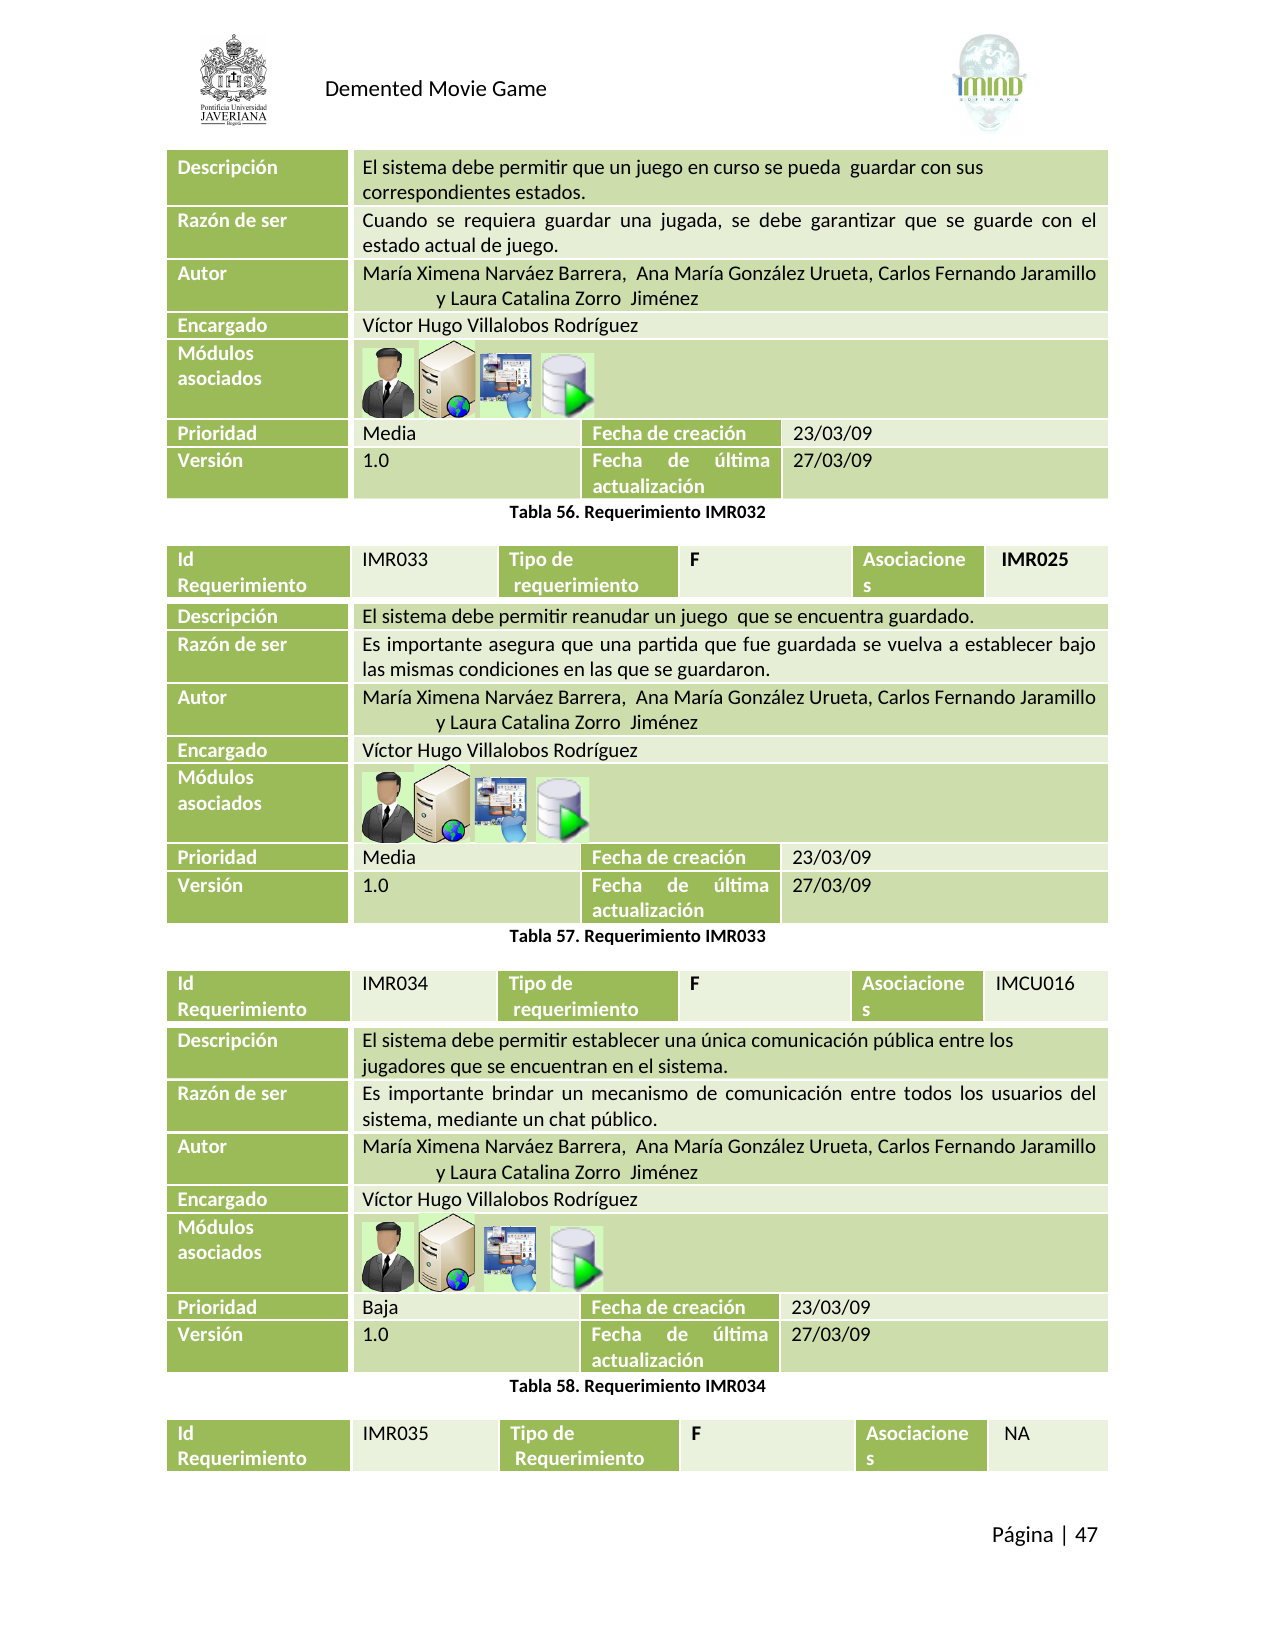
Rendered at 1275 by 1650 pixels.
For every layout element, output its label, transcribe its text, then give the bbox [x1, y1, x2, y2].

table_header IMR025 [986, 546, 1108, 597]
table_cell Es importante asegura que una partida que fue guardada se vuelva a establecer bajo las mismas condiciones en las que se guardaron. [354, 631, 1108, 682]
table_cell Versión [167, 872, 348, 923]
table_cell El sistema debe permitir establecer una única comunicación pública entre los jugadores que se encuentran en el sistema. [354, 1028, 1108, 1078]
table_cell Víctor Hugo Villalobos Rodríguez [354, 737, 1108, 762]
table_cell 23/03/09 [781, 1294, 1108, 1319]
table_cell Baja [354, 1294, 579, 1319]
table_cell Media [354, 420, 580, 446]
table_cell Módulos asociados [167, 1214, 348, 1292]
table_cell Víctor Hugo Villalobos Rodríguez [354, 313, 1108, 338]
table_cell [354, 1214, 418, 1292]
table_cell 1.0 [354, 448, 580, 498]
table_cell 23/03/09 [782, 844, 1108, 870]
table_cell 27/03/09 [781, 1321, 1108, 1372]
table_cell 27/03/09 [782, 872, 1108, 923]
table_cell Autor [167, 1134, 348, 1184]
table_cell Prioridad [167, 844, 348, 870]
table_header NA [989, 1420, 1108, 1471]
table_header Asociaciones [853, 546, 984, 597]
table_cell Encargado [167, 737, 348, 762]
table_header Tipo de Requerimiento [500, 1420, 679, 1471]
table_header Tipo de requerimiento [498, 971, 678, 1021]
table_cell Fecha de última actualización [582, 448, 781, 498]
picture [362, 348, 415, 418]
table_cell 23/03/09 [782, 420, 1108, 446]
table_cell [475, 1214, 1108, 1292]
table_cell Víctor Hugo Villalobos Rodríguez [354, 1186, 1108, 1212]
picture [541, 353, 595, 418]
table_header Asociaciones [856, 1420, 987, 1471]
table_cell Es importante brindar un mecanismo de comunicación entre todos los usuarios del sistema, mediante un chat público. [354, 1081, 1108, 1131]
table_cell Prioridad [167, 420, 348, 446]
table_cell Autor [167, 684, 348, 735]
picture [362, 1222, 414, 1292]
table_header Id Requerimiento [167, 546, 350, 597]
table_cell María Ximena Narváez Barrera, Ana María González Urueta, Carlos Fernando Jaramillo y Laura Catalina Zorro Jiménez [354, 1134, 1108, 1184]
table_header F [680, 971, 850, 1021]
table_cell Fecha de última actualización [582, 872, 780, 923]
table_cell Descripción [167, 150, 348, 205]
table_cell [470, 764, 1108, 842]
picture [951, 34, 1033, 138]
table_header IMR033 [352, 546, 497, 597]
picture [200, 34, 267, 126]
table_cell Fecha de última actualización [581, 1321, 779, 1372]
table_header F [680, 546, 851, 597]
table_cell Descripción [167, 604, 348, 629]
table_cell Fecha de creación [581, 844, 780, 870]
table_cell Versión [167, 1321, 348, 1372]
table_cell El sistema debe permitir que un juego en curso se pueda guardar con sus correspondientes estados. [354, 150, 1108, 205]
table_cell 27/03/09 [783, 448, 1108, 498]
table_header Tipo de requerimiento [499, 546, 678, 597]
table_cell [476, 340, 1108, 418]
table_header Asociaciones [852, 971, 983, 1021]
table_cell Autor [167, 260, 348, 311]
picture [536, 777, 590, 843]
table_cell María Ximena Narváez Barrera, Ana María González Urueta, Carlos Fernando Jaramillo y Laura Catalina Zorro Jiménez [354, 684, 1108, 735]
table_header IMCU016 [985, 971, 1108, 1021]
table_cell Fecha de creación [581, 1294, 779, 1319]
table_cell María Ximena Narváez Barrera, Ana María González Urueta, Carlos Fernando Jaramillo y Laura Catalina Zorro Jiménez [354, 260, 1108, 311]
picture [480, 353, 532, 418]
table_header Id Requerimiento [167, 971, 350, 1021]
picture [484, 1226, 536, 1292]
table_cell Razón de ser [167, 207, 348, 258]
table_cell 1.0 [354, 872, 580, 923]
picture [362, 764, 470, 843]
table_cell Encargado [167, 313, 348, 338]
table_cell Razón de ser [167, 631, 348, 682]
text Tabla 57. Requerimiento IMR033 [177, 925, 1098, 948]
picture [550, 1226, 604, 1292]
text Tabla 56. Requerimiento IMR032 [177, 501, 1098, 523]
table_cell [354, 764, 413, 842]
table_cell Prioridad [167, 1294, 348, 1319]
table_cell Versión [167, 448, 348, 498]
picture [418, 1213, 475, 1292]
table_cell Media [354, 844, 580, 870]
table_cell Encargado [167, 1186, 348, 1212]
table_cell Módulos asociados [167, 340, 348, 418]
table_cell El sistema debe permitir reanudar un juego que se encuentra guardado. [354, 604, 1108, 629]
table_cell 1.0 [354, 1321, 579, 1372]
table_cell Descripción [167, 1028, 348, 1078]
table_header IMR035 [353, 1420, 498, 1471]
table_header IMR034 [352, 971, 496, 1021]
table_header Id Requerimiento [167, 1420, 350, 1471]
text Tabla 58. Requerimiento IMR034 [177, 1374, 1098, 1397]
table_cell Razón de ser [167, 1081, 348, 1131]
table_header F [681, 1420, 854, 1471]
table_cell Cuando se requiera guardar una jugada, se debe garantizar que se guarde con el estado actual de juego. [354, 207, 1108, 258]
picture [474, 777, 527, 843]
picture [418, 340, 476, 418]
table_cell Fecha de creación [582, 420, 781, 446]
table_cell [354, 340, 418, 418]
table_cell Módulos asociados [167, 764, 348, 842]
